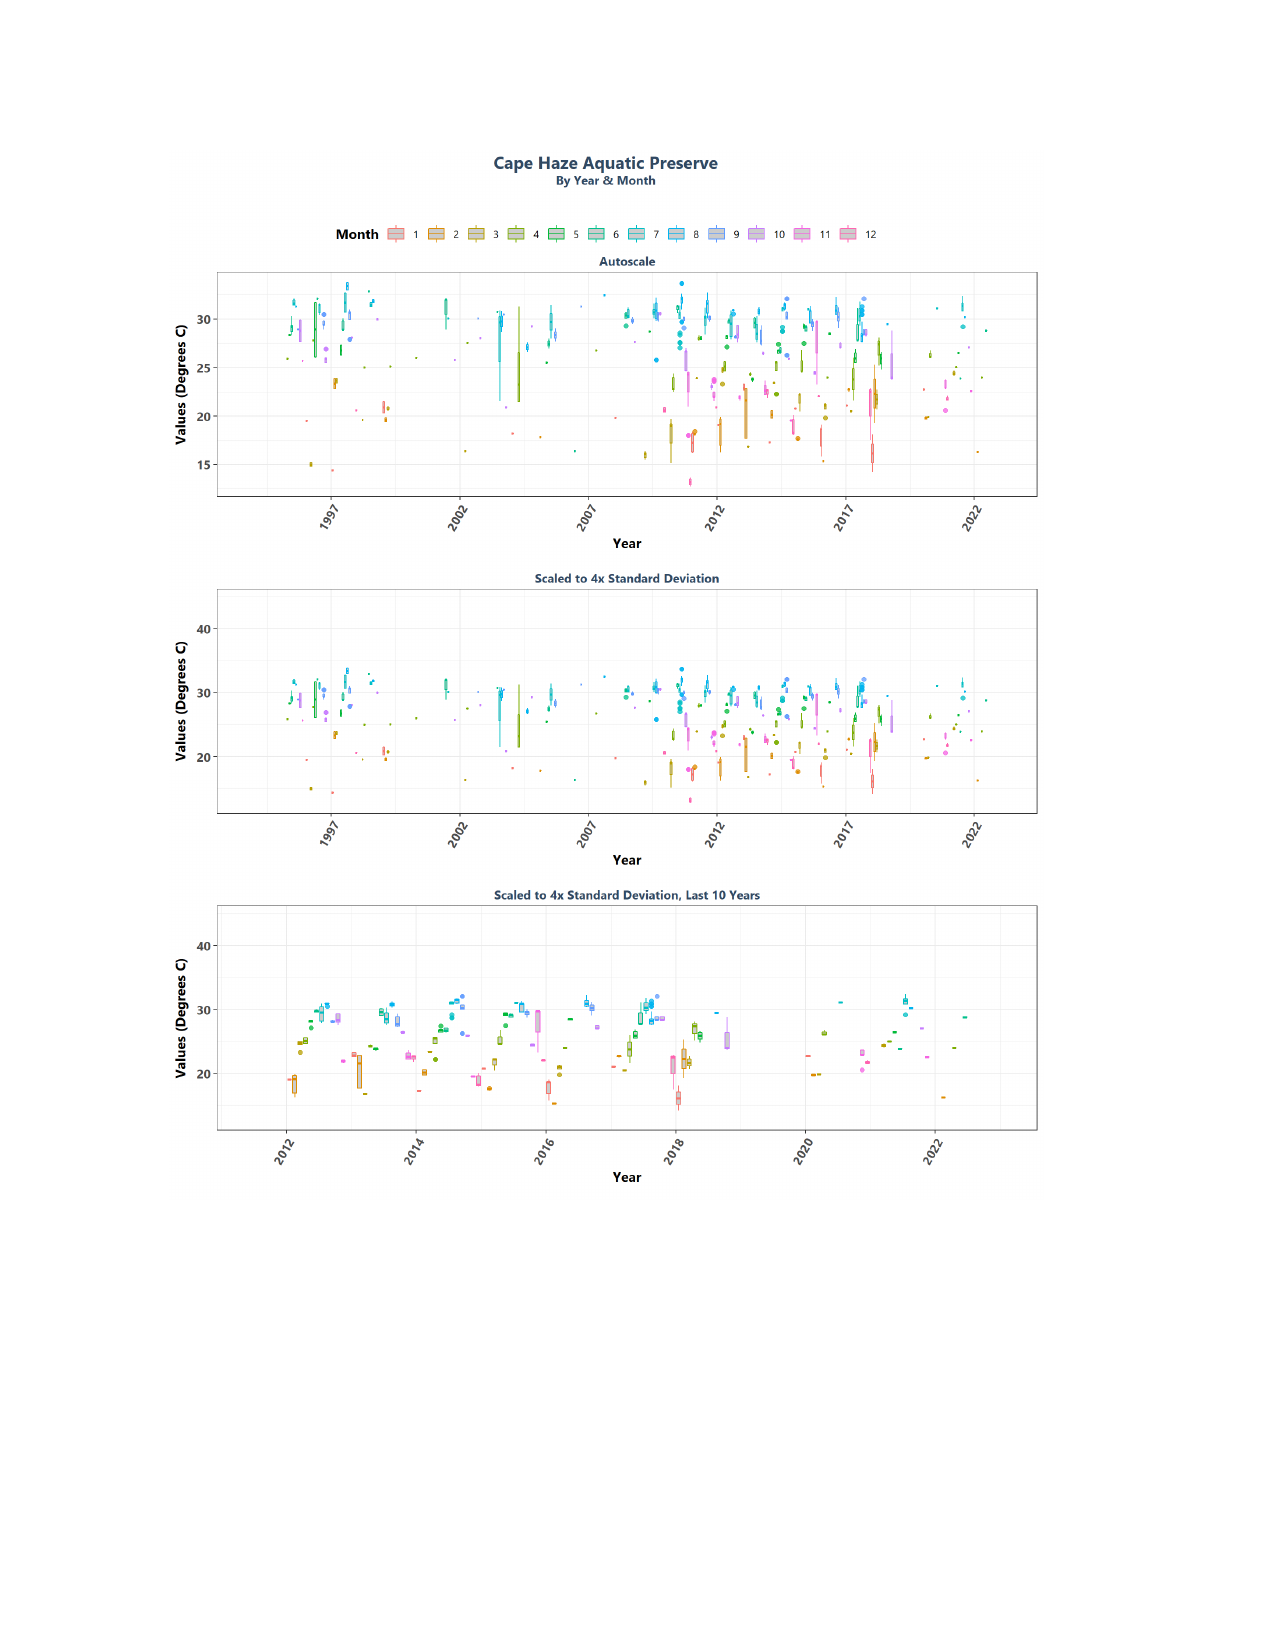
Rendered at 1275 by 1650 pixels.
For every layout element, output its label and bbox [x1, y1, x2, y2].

picture [168, 150, 1044, 1200]
